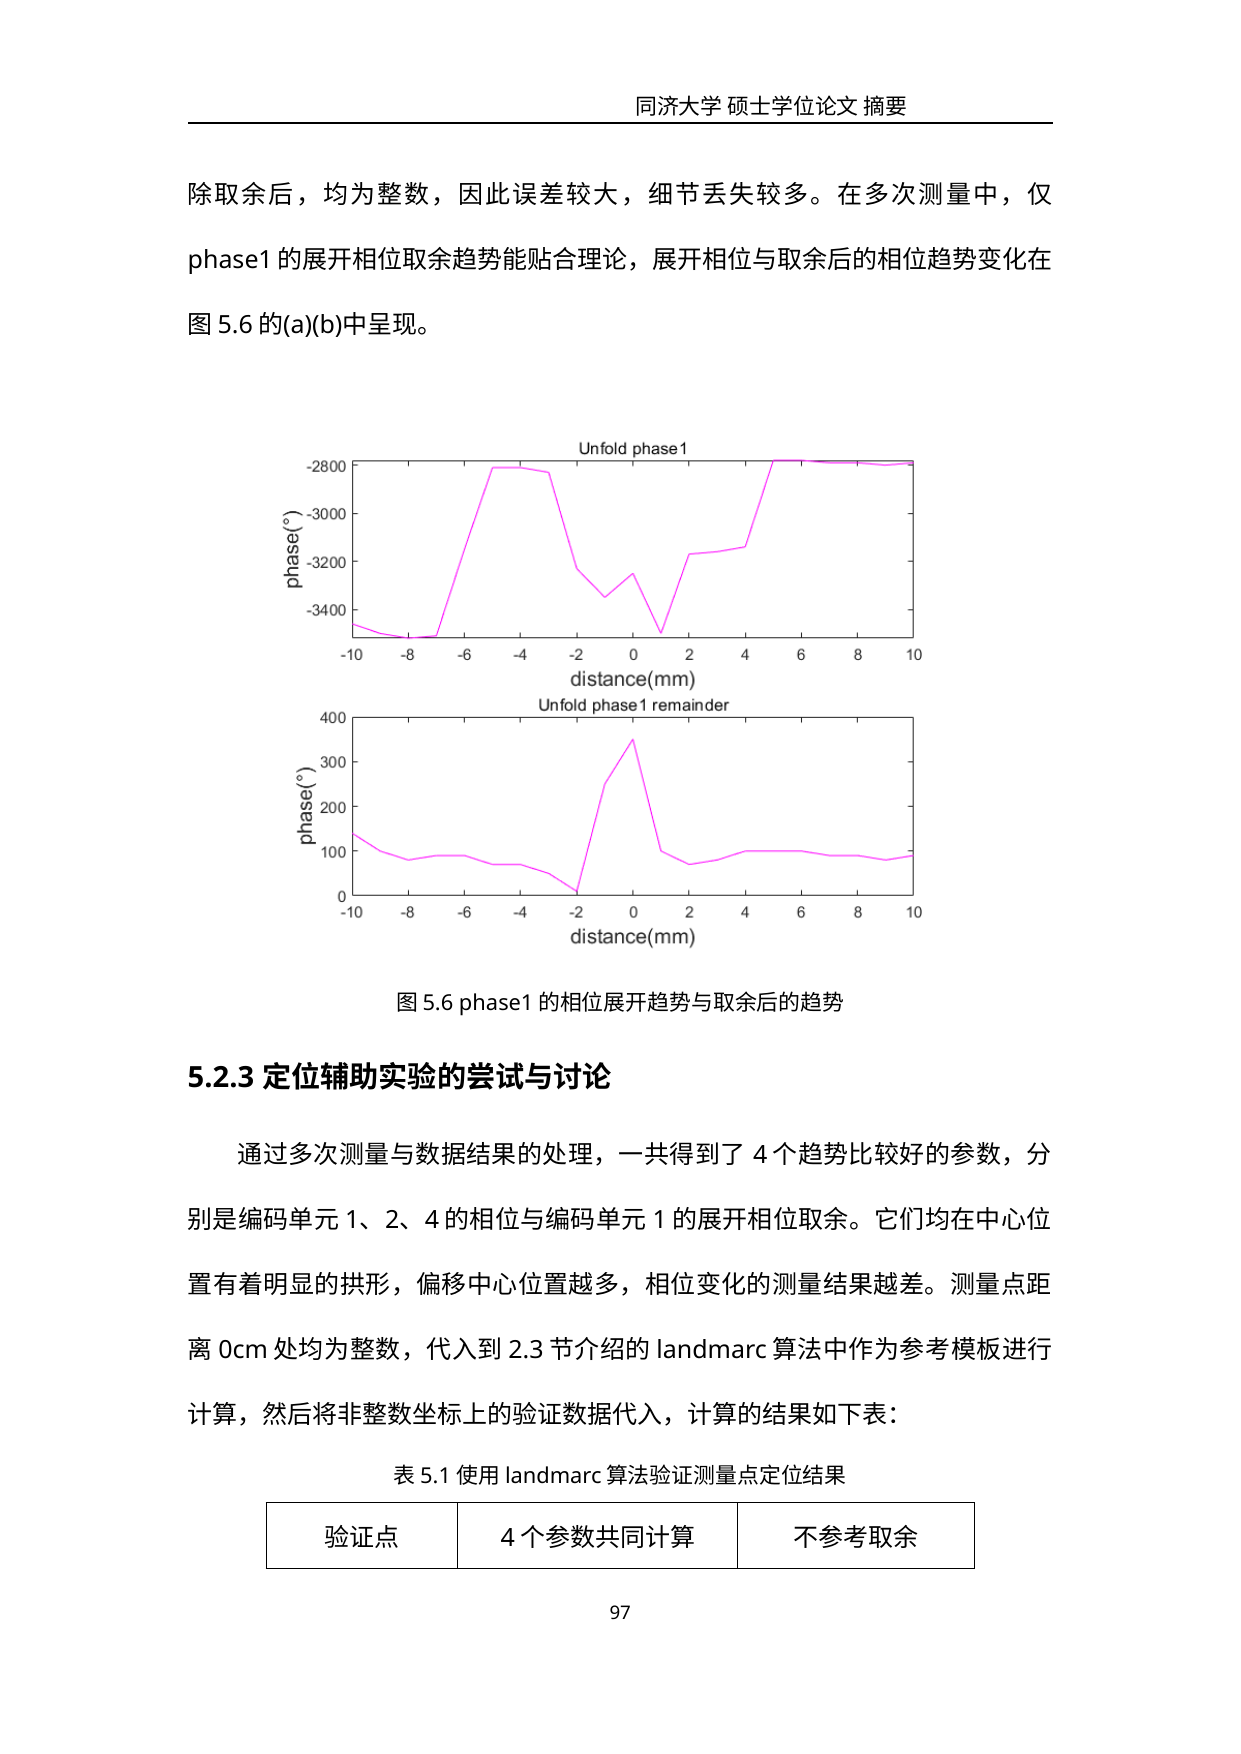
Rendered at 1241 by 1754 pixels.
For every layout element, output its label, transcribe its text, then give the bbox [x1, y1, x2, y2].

table_header 验证点 [267, 1503, 457, 1568]
text 通过多次测量与数据结果的处理，一共得到了4个趋势比较好的参数，分别是编码单元1、2、4的相位与编码单元1的展开相位取余。它们均在中心位置有着明显的拱形，偏移中心位置越多，相位变化的测量结果越差。测量点距离0cm处均为整数，代入到2.3节介绍的landmarc算法中作为参考模板进行计算，然后将非整数坐标上的验证数据代入，计算的结果如下表： [187, 1120, 1053, 1445]
table_header 4个参数共同计算 [458, 1503, 737, 1568]
subtitle 5.2.3 定位辅助实验的尝试与讨论 [187, 1042, 1053, 1107]
text 表5.1 使用landmarc算法验证测量点定位结果 [187, 1457, 1053, 1490]
picture [258, 419, 982, 962]
table_header 不参考取余 [738, 1503, 974, 1568]
text 图5.6 phase1的相位展开趋势与取余后的趋势 [187, 985, 1053, 1017]
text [187, 160, 1053, 355]
